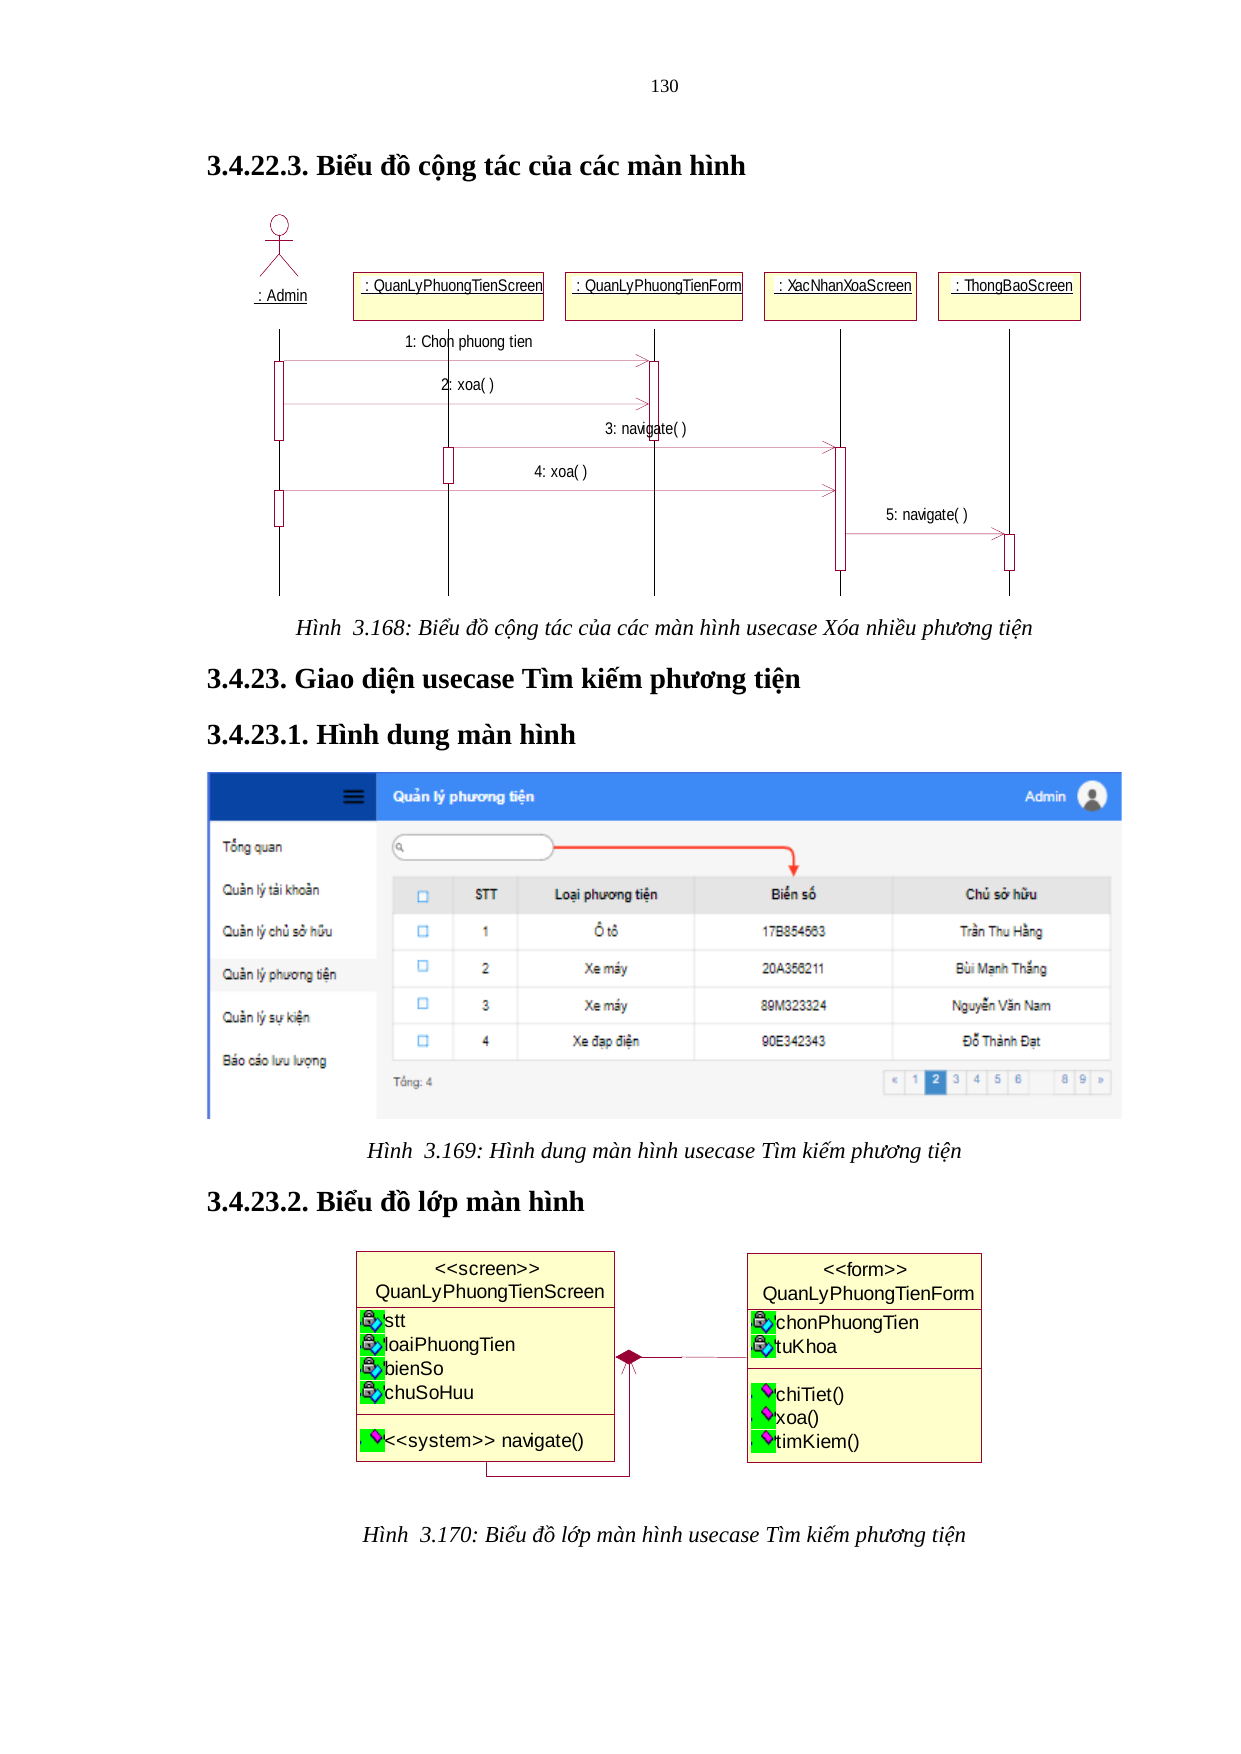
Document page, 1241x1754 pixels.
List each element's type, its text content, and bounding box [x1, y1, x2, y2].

subtitle 3.4.22.3. Biểu đồ cộng tác của các màn hình [207, 148, 1122, 181]
text Hình 3.165: Biểu đồ cộng tác của các màn hình usecase Xóa nhiều phương tiện [207, 614, 1122, 641]
subtitle 3.4.23. Giao diện usecase Tìm kiếm phương tiện [207, 661, 1122, 694]
subtitle 3.4.23.2. Biểu đồ lớp màn hình [207, 1184, 1122, 1218]
text Hình 3.167: Biểu đồ lớp màn hình usecase Tìm kiếm phương tiện [207, 1521, 1122, 1547]
subtitle 3.4.23.1. Hình dung màn hình [207, 717, 1122, 750]
picture [206, 772, 1122, 1119]
text Hình 3.166: Hình dung màn hình usecase Tìm kiếm phương tiện [207, 1137, 1122, 1164]
